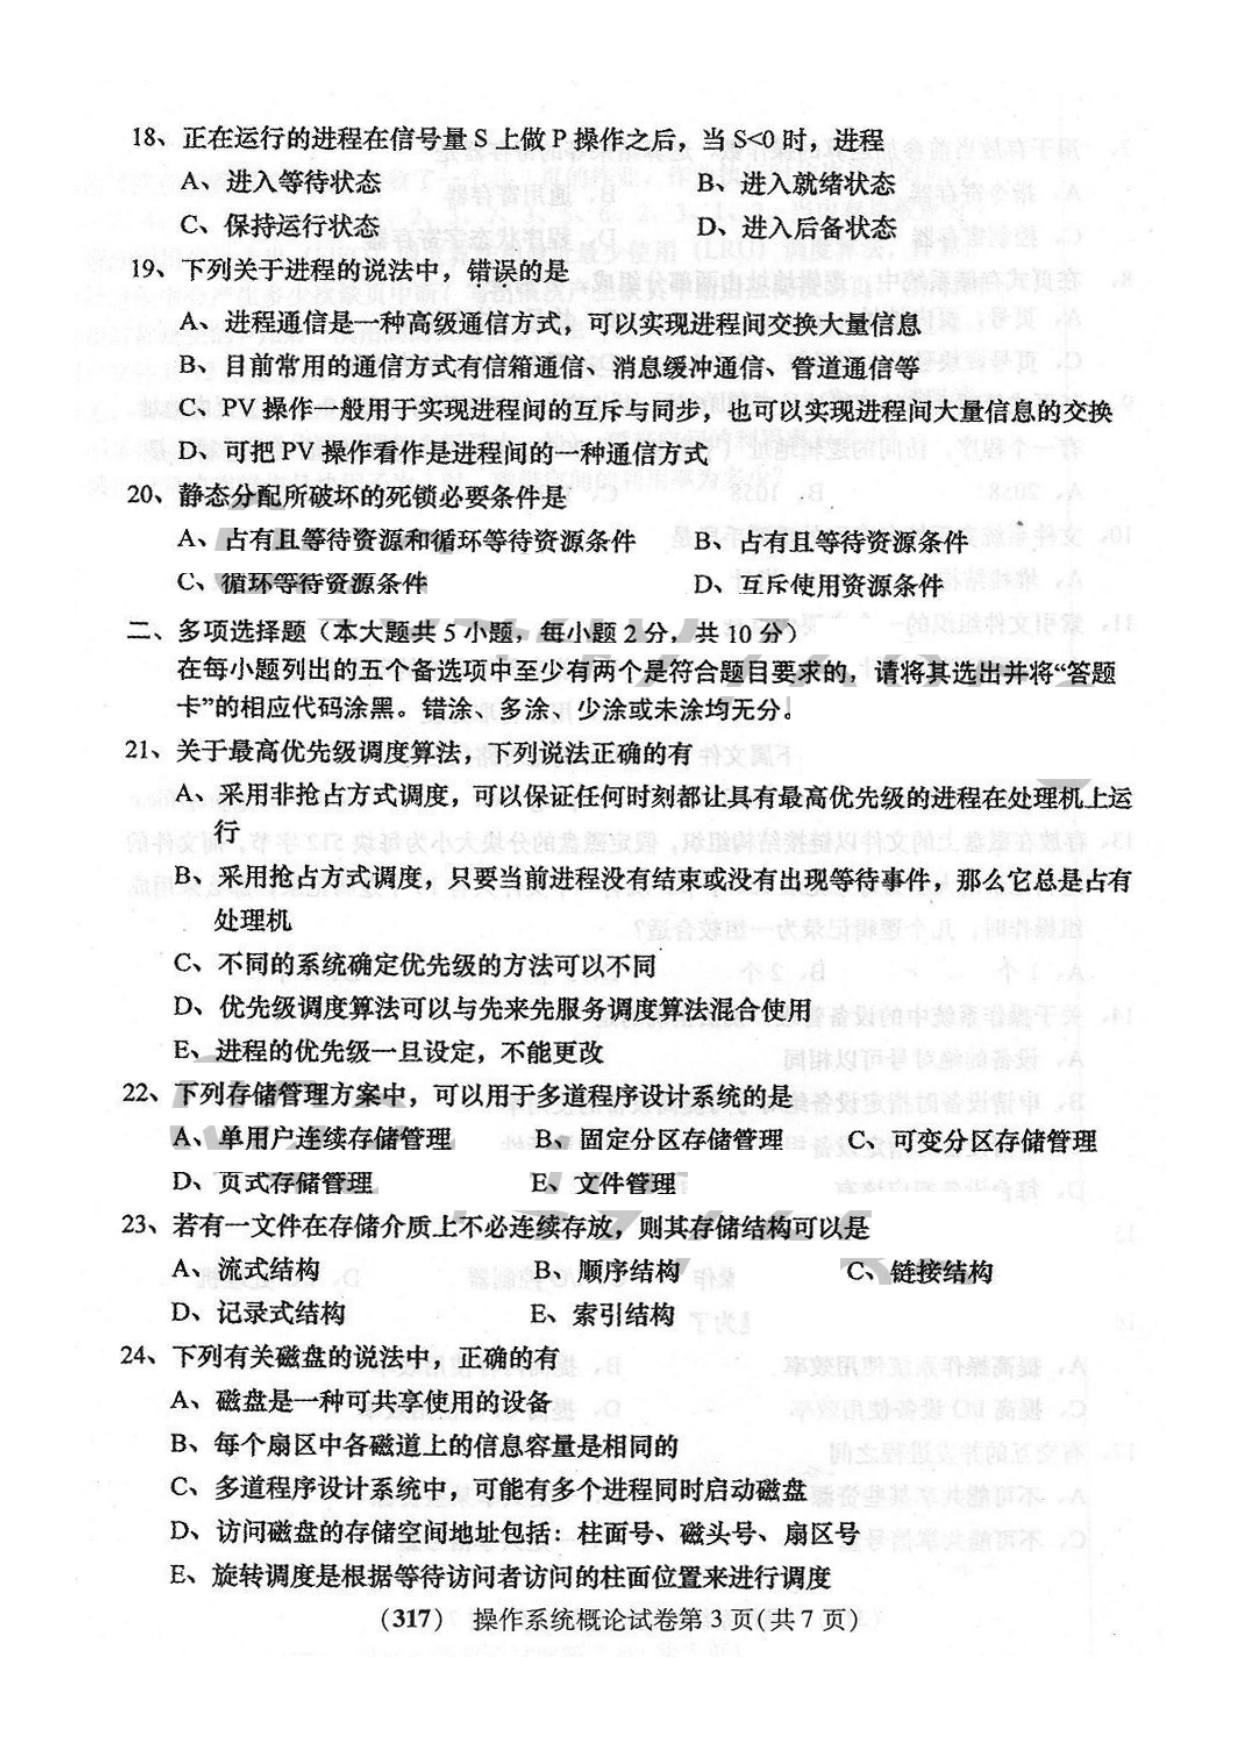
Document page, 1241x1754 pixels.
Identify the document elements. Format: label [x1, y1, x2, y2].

picture [75, 80, 1166, 1657]
